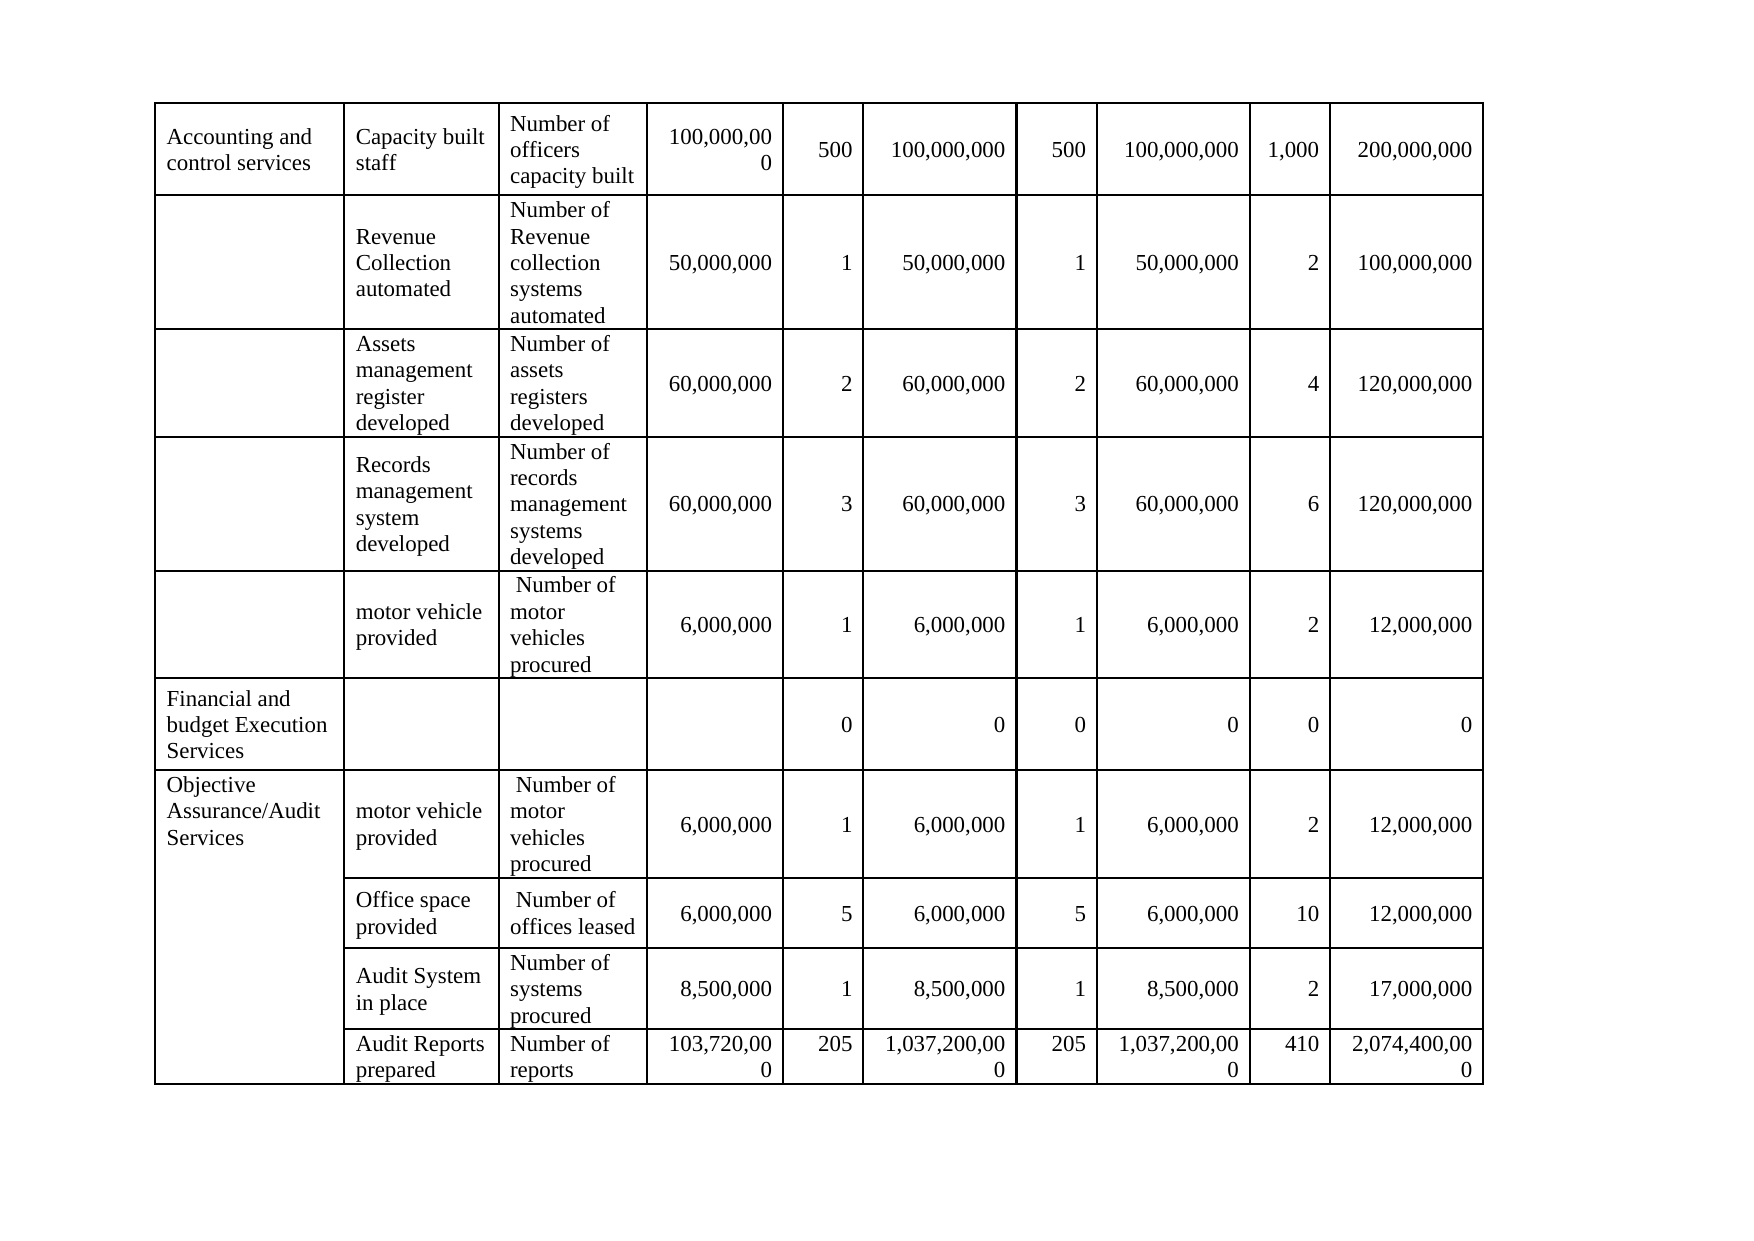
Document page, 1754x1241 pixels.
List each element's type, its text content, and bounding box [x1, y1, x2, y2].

table_cell 200,000,000 [1331, 104, 1482, 194]
table_cell 103,720,000 [648, 1030, 782, 1083]
table_cell 0 [1018, 679, 1096, 769]
table_cell motor vehicle provided [345, 771, 498, 877]
table_cell Office space provided [345, 879, 498, 947]
table_cell 6,000,000 [1098, 879, 1249, 947]
table_cell 50,000,000 [648, 196, 782, 328]
table_cell 1 [784, 771, 862, 877]
table_cell 4 [1251, 330, 1329, 436]
table_cell 5 [1018, 879, 1096, 947]
table_cell 2 [1251, 949, 1329, 1028]
table_cell 2 [1018, 330, 1096, 436]
table_cell 1,037,200,000 [864, 1030, 1015, 1083]
table_cell 8,500,000 [648, 949, 782, 1028]
table_cell 10 [1251, 879, 1329, 947]
table_cell 8,500,000 [1098, 949, 1249, 1028]
table_cell 60,000,000 [648, 330, 782, 436]
table_cell [156, 572, 343, 677]
table_cell 6,000,000 [648, 879, 782, 947]
table_cell 60,000,000 [864, 330, 1015, 436]
table_cell 120,000,000 [1331, 438, 1482, 569]
table_cell 1 [1018, 771, 1096, 877]
table_cell 100,000,000 [1098, 104, 1249, 194]
table_cell 1 [784, 196, 862, 328]
table_cell 410 [1251, 1030, 1329, 1083]
table_cell 3 [1018, 438, 1096, 569]
table_cell 1 [1018, 949, 1096, 1028]
table_cell 500 [784, 104, 862, 194]
table_cell 60,000,000 [1098, 330, 1249, 436]
table_cell 1 [1018, 572, 1096, 677]
table_cell 12,000,000 [1331, 879, 1482, 947]
table_cell Number of records management systems developed [500, 438, 646, 569]
table_cell Number of Revenue collection systems automated [500, 196, 646, 328]
table_cell 60,000,000 [648, 438, 782, 569]
table_cell 2 [1251, 771, 1329, 877]
table_cell 17,000,000 [1331, 949, 1482, 1028]
table_cell 1 [784, 949, 862, 1028]
table_cell Accounting and control services [156, 104, 343, 194]
table_cell 60,000,000 [1098, 438, 1249, 569]
table_cell 6,000,000 [864, 879, 1015, 947]
table_cell 205 [1018, 1030, 1096, 1083]
table_cell 0 [784, 679, 862, 769]
table_cell [648, 679, 782, 769]
table_cell 100,000,000 [864, 104, 1015, 194]
table_cell 6,000,000 [648, 771, 782, 877]
table_cell 0 [1331, 679, 1482, 769]
table_cell 6,000,000 [864, 572, 1015, 677]
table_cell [345, 1030, 498, 1083]
table_cell 0 [1251, 679, 1329, 769]
table_cell motor vehicle provided [345, 572, 498, 677]
table_cell 60,000,000 [864, 438, 1015, 569]
table_cell 6,000,000 [1098, 572, 1249, 677]
table_cell [500, 679, 646, 769]
table_cell Number of motor vehicles procured [500, 771, 646, 877]
table_cell Number of systems procured [500, 949, 646, 1028]
table_cell 2,074,400,000 [1331, 1030, 1482, 1083]
table_cell 5 [784, 879, 862, 947]
table_cell 2 [1251, 196, 1329, 328]
table_cell 50,000,000 [1098, 196, 1249, 328]
table_cell 2 [1251, 572, 1329, 677]
table_cell Records management system developed [345, 438, 498, 569]
table_cell Capacity built staff [345, 104, 498, 194]
table_cell 1,037,200,000 [1098, 1030, 1249, 1083]
table_cell [156, 330, 343, 436]
table_cell 12,000,000 [1331, 572, 1482, 677]
table_cell 50,000,000 [864, 196, 1015, 328]
table_cell [345, 679, 498, 769]
table_cell 500 [1018, 104, 1096, 194]
table_cell 6,000,000 [864, 771, 1015, 877]
table_cell 100,000,000 [648, 104, 782, 194]
table_cell 12,000,000 [1331, 771, 1482, 877]
table_cell Assets management register developed [345, 330, 498, 436]
table_cell Number of officers capacity built [500, 104, 646, 194]
table_cell 120,000,000 [1331, 330, 1482, 436]
table_cell 2 [784, 330, 862, 436]
table_cell Revenue Collection automated [345, 196, 498, 328]
table_cell 1 [784, 572, 862, 677]
table_cell 1 [1018, 196, 1096, 328]
table_cell 6,000,000 [648, 572, 782, 677]
table_cell 205 [784, 1030, 862, 1083]
table_cell 100,000,000 [1331, 196, 1482, 328]
table_cell 1,000 [1251, 104, 1329, 194]
table_cell Number of offices leased [500, 879, 646, 947]
table_cell Objective Assurance/Audit Services [156, 771, 343, 1083]
table_cell 0 [1098, 679, 1249, 769]
table_cell Number of assets registers developed [500, 330, 646, 436]
table_cell 6,000,000 [1098, 771, 1249, 877]
table_cell 3 [784, 438, 862, 569]
table_cell Financial and budget Execution Services [156, 679, 343, 769]
table_cell [156, 438, 343, 569]
table_cell 8,500,000 [864, 949, 1015, 1028]
table_cell 6 [1251, 438, 1329, 569]
table_cell Number of motor vehicles procured [500, 572, 646, 677]
table_cell 0 [864, 679, 1015, 769]
table_cell [156, 196, 343, 328]
table_cell Audit System in place [345, 949, 498, 1028]
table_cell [500, 1030, 646, 1083]
